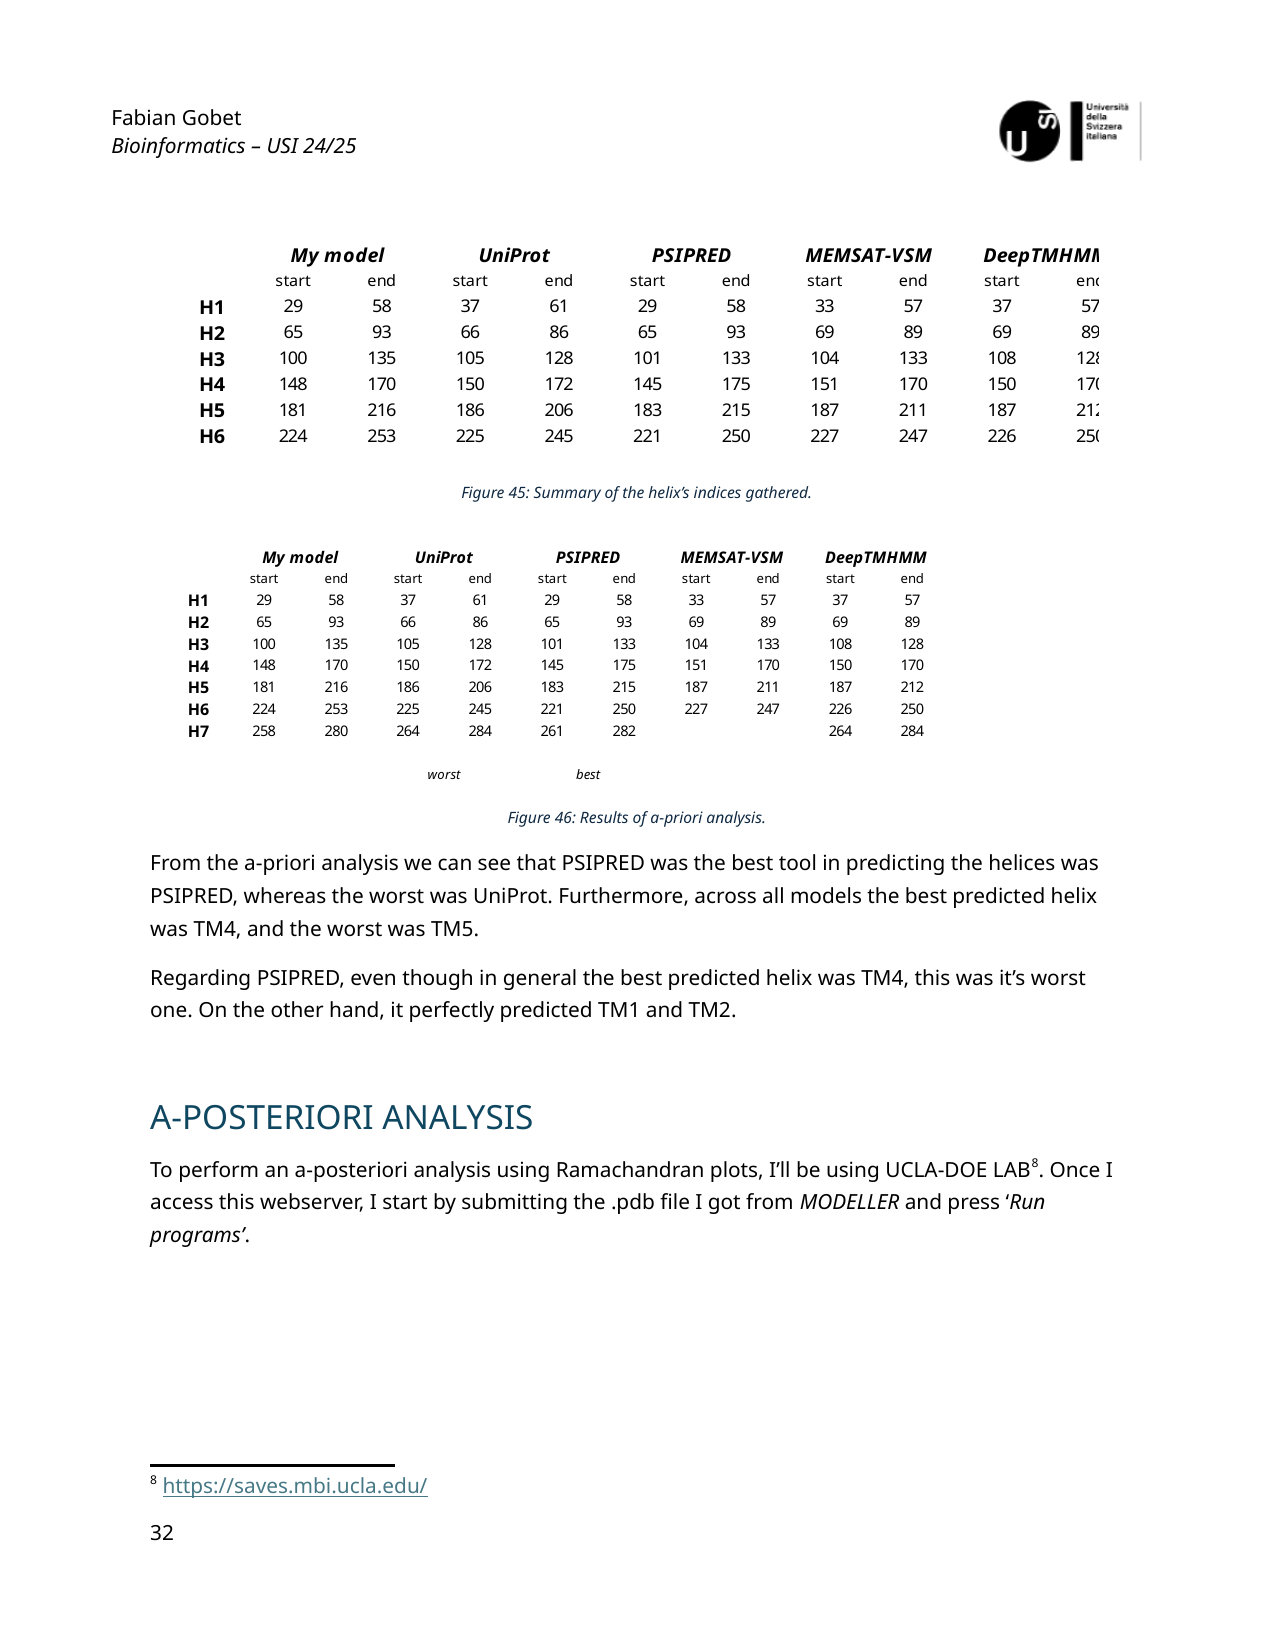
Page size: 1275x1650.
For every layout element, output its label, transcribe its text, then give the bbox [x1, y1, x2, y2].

text From the a-priori analysis we can see that PSIPRED was the best tool in predicting the helices was PSIPRED, whereas the worst was UniProt. Furthermore, across all models the best predicted helix was TM4, and the worst was TM5. [150, 848, 1125, 942]
text Figure 45: Summary of the helix’s indices gathered. [150, 482, 1125, 503]
text Regarding PSIPRED, even though in general the best predicted helix was TM4, this was it’s worst one. On the other hand, it perfectly predicted TM1 and TM2. [150, 963, 1125, 1024]
text Figure 46: Results of a-priori analysis. [150, 806, 1125, 828]
picture [976, 77, 1165, 185]
subtitle A-POSTERIORI ANALYSIS [150, 1094, 1125, 1139]
text To perform an a-posteriori analysis using Ramachandran plots, I’ll be using UCLA-DOE LAB. Once I access this webserver, I start by submitting the .pdb file I got from MODELLER and press ‘Run programs’. [150, 1155, 1125, 1248]
